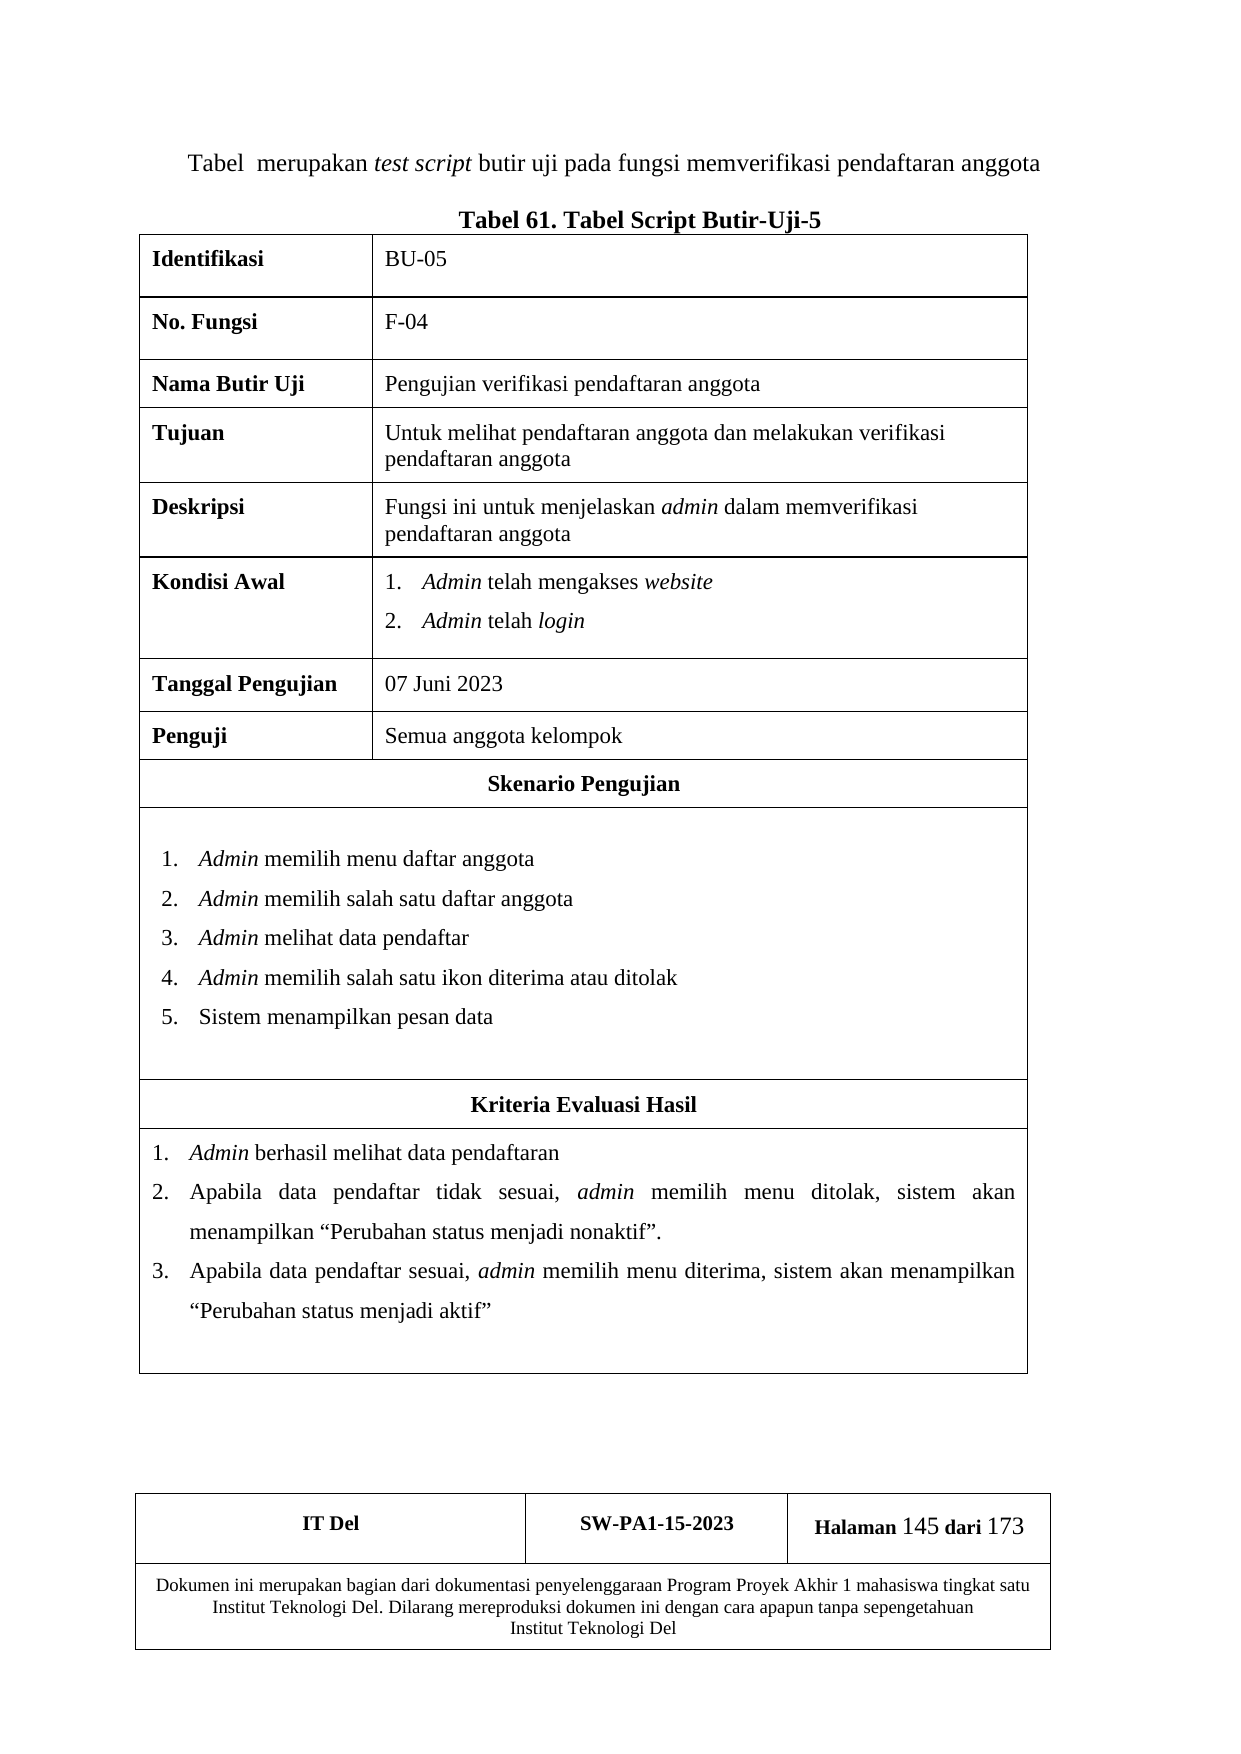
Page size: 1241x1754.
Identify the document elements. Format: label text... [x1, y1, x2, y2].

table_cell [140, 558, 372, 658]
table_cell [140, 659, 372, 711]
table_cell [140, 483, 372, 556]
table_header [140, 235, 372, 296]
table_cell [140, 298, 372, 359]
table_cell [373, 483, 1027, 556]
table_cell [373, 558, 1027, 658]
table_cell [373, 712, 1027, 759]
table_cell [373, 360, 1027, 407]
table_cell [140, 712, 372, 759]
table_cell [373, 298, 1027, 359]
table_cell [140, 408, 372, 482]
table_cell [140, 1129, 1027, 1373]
text Tabel merupakan test script butir uji pada fungsi memverifikasi pendaftaran anggota [187, 148, 1092, 176]
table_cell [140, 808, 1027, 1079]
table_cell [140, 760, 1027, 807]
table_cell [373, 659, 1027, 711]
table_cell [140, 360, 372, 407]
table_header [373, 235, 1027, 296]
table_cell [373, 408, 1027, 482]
text Tabel 61. Tabel Script Butir-Uji-5 [187, 205, 1092, 234]
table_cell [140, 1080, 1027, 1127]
